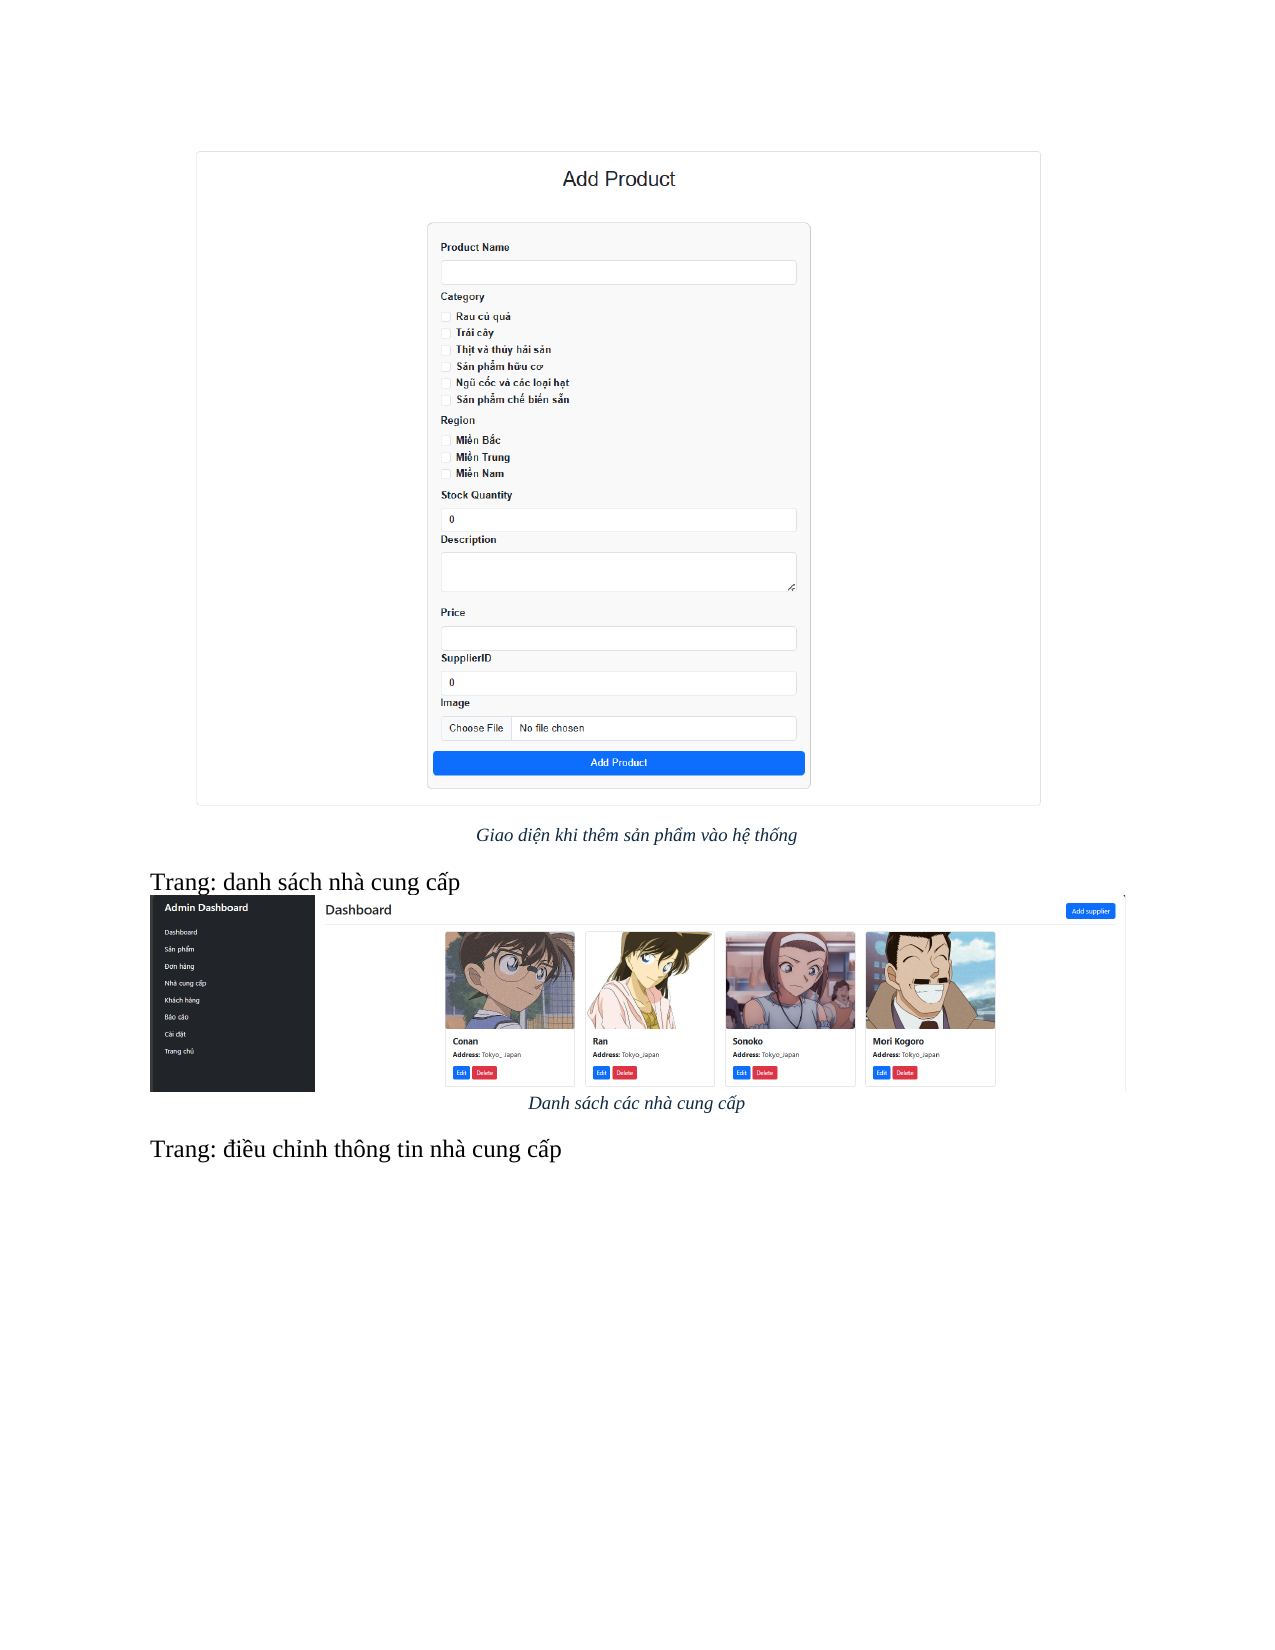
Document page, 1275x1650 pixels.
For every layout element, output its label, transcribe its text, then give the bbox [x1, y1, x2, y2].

text Trang: điều chỉnh thông tin nhà cung cấp [150, 1134, 1125, 1163]
picture [150, 150, 1125, 825]
text Giao diện khi thêm sản phẩm vào hệ thống [150, 825, 1125, 846]
picture [150, 895, 1125, 1092]
text Danh sách các nhà cung cấp [150, 1092, 1125, 1113]
text Trang: danh sách nhà cung cấp [150, 867, 1125, 895]
